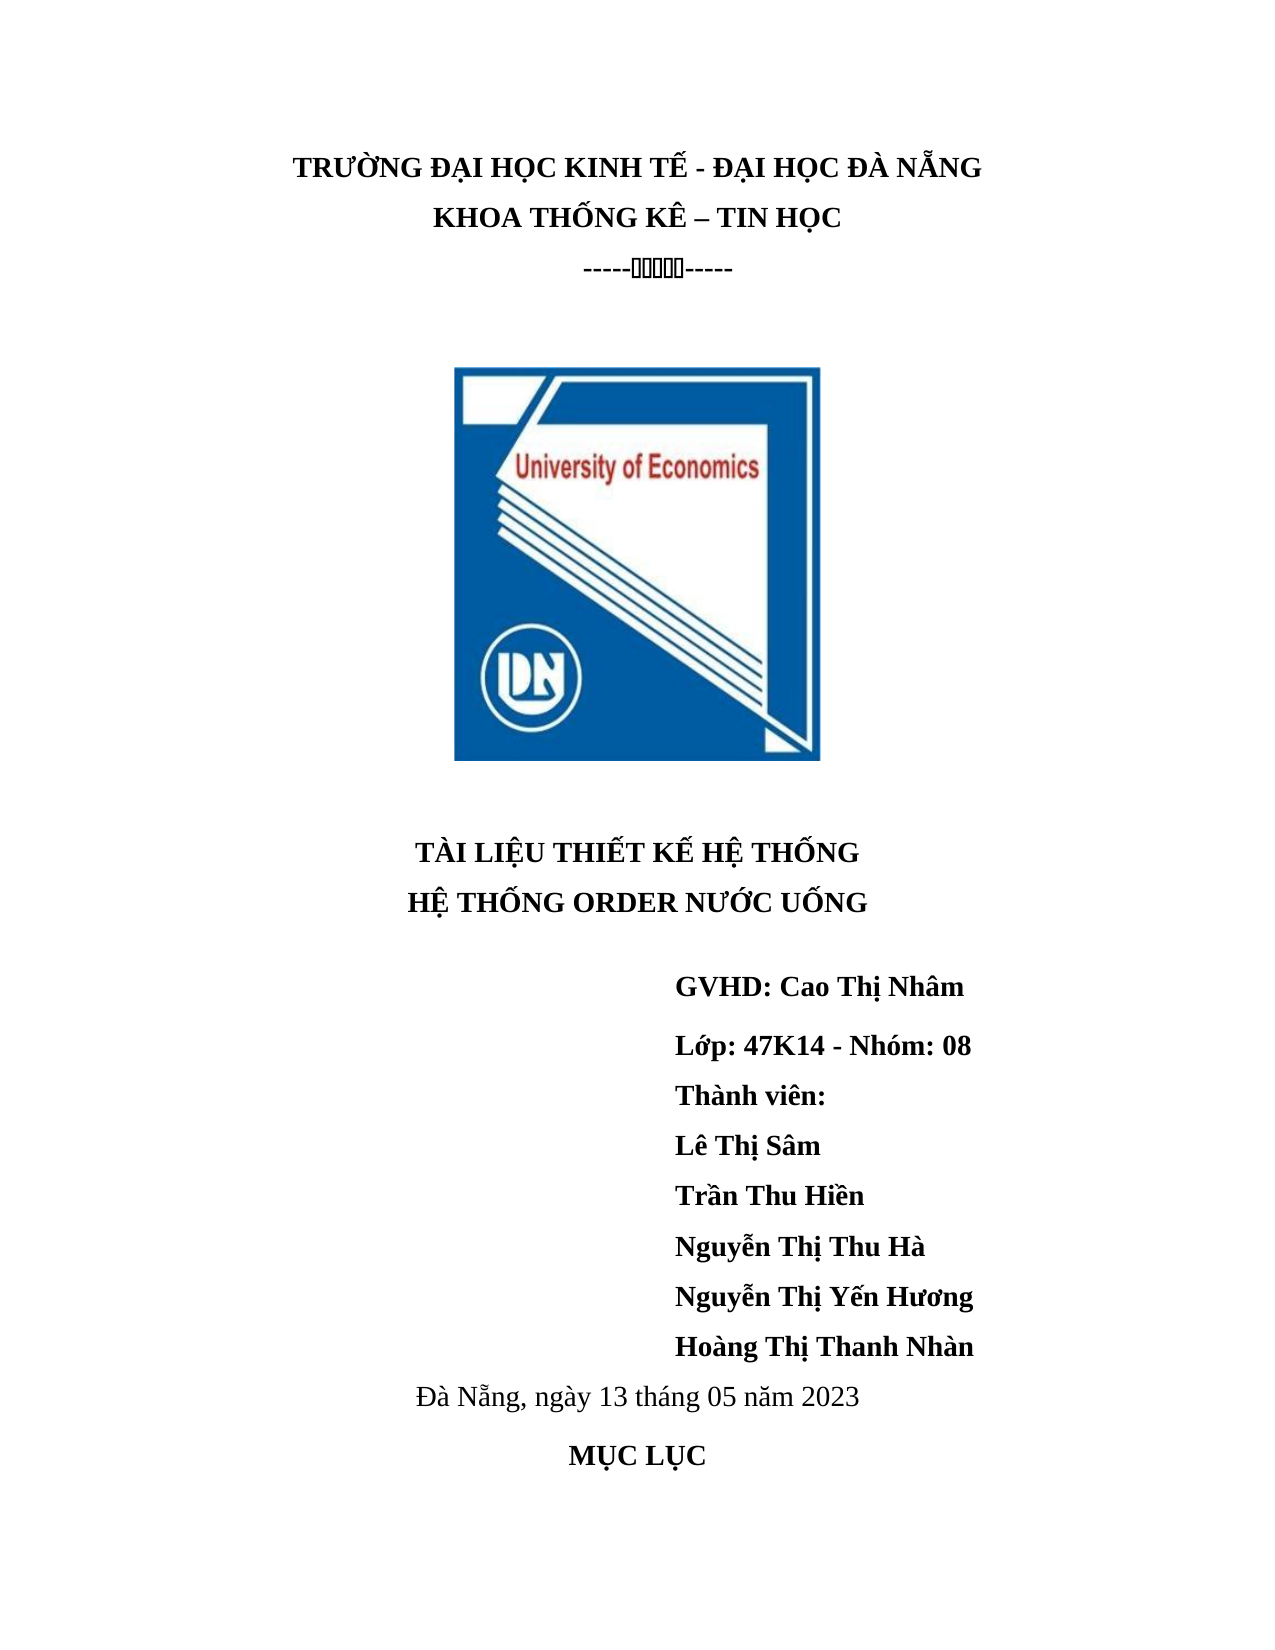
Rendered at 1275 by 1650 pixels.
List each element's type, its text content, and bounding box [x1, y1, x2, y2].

text Nguyễn Thị Yến Hương [675, 1279, 1125, 1312]
text ---------- [150, 250, 1130, 284]
text KHOA THỐNG KÊ – TIN HỌC [150, 200, 1125, 234]
text GVHD: Cao Thị Nhâm [675, 936, 1125, 1003]
text Nguyễn Thị Thu Hà [675, 1229, 1125, 1262]
text Trần Thu Hiền [675, 1178, 1125, 1212]
picture [454, 367, 821, 761]
text Lớp: 47K14 - Nhóm: 08 [675, 1028, 1125, 1061]
text Thành viên: [675, 1078, 1125, 1112]
text Hoàng Thị Thanh Nhàn [675, 1329, 1125, 1363]
text TRƯỜNG ĐẠI HỌC KINH TẾ - ĐẠI HỌC ĐÀ NẴNG [150, 150, 1125, 183]
text Lê Thị Sâm [675, 1128, 1125, 1162]
text TÀI LIỆU THIẾT KẾ HỆ THỐNG [150, 835, 1125, 869]
text HỆ THỐNG ORDER NƯỚC UỐNG [150, 886, 1125, 919]
text Đà Nẵng, ngày 13 tháng 05 năm 2023 [150, 1379, 1125, 1413]
